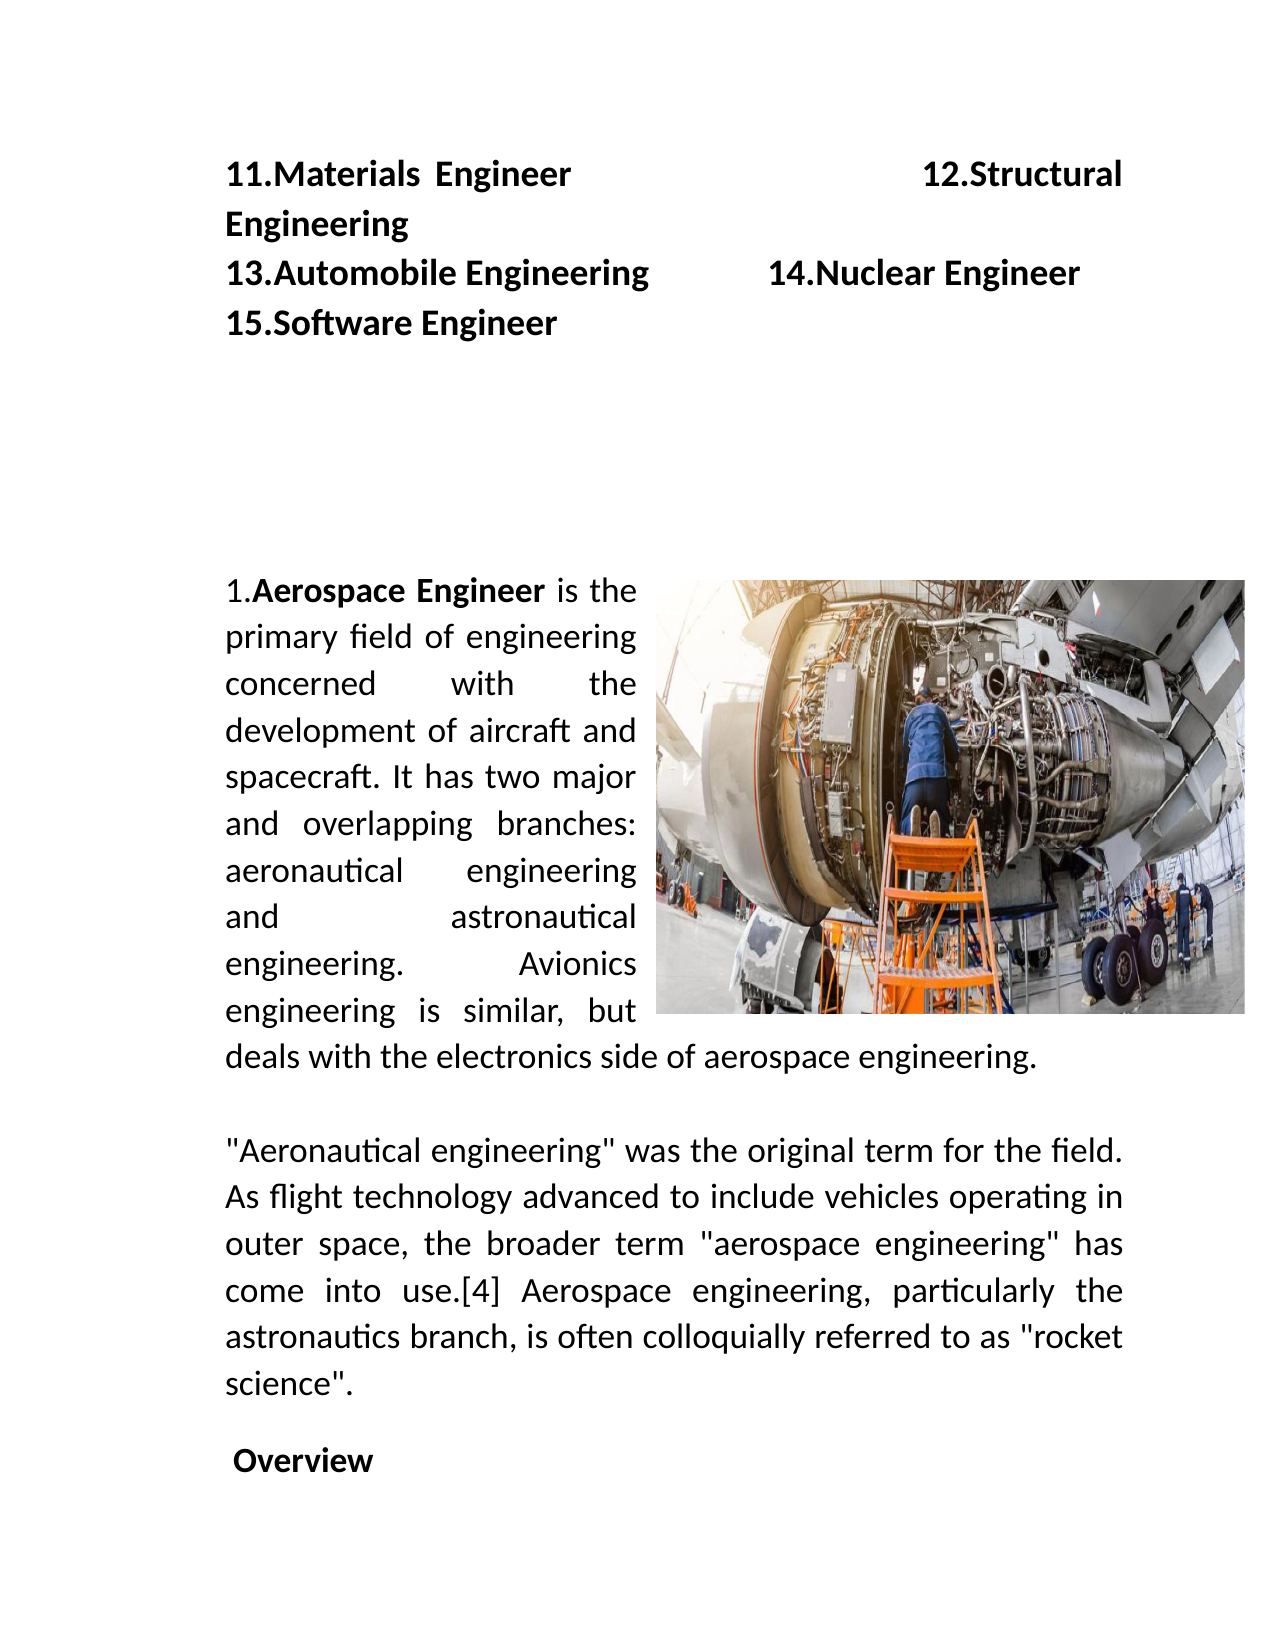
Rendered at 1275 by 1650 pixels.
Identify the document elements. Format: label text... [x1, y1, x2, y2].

list 1.Aerospace Engineer is the primary field of engineering concerned with the development of aircraft and spacecraft. It has two major and overlapping branches: aeronautical engineering and astronautical engineering. Avionics engineering is similar, but deals with the electronics side of aerospace engineering. [225, 568, 1125, 1078]
list 15.Software Engineer [225, 298, 1125, 344]
list 11.Materials Engineer 12.Structural Engineering [225, 150, 1125, 245]
list "Aeronautical engineering" was the original term for the field. As flight technology advanced to include vehicles operating in outer space, the broader term "aerospace engineering" has come into use.[4] Aerospace engineering, particularly the astronautics branch, is often colloquially referred to as "rocket science". [225, 1128, 1125, 1404]
list Overview [225, 1438, 1125, 1481]
list 13.Automobile Engineering 14.Nuclear Engineer [225, 249, 1125, 295]
picture [656, 580, 1245, 1014]
